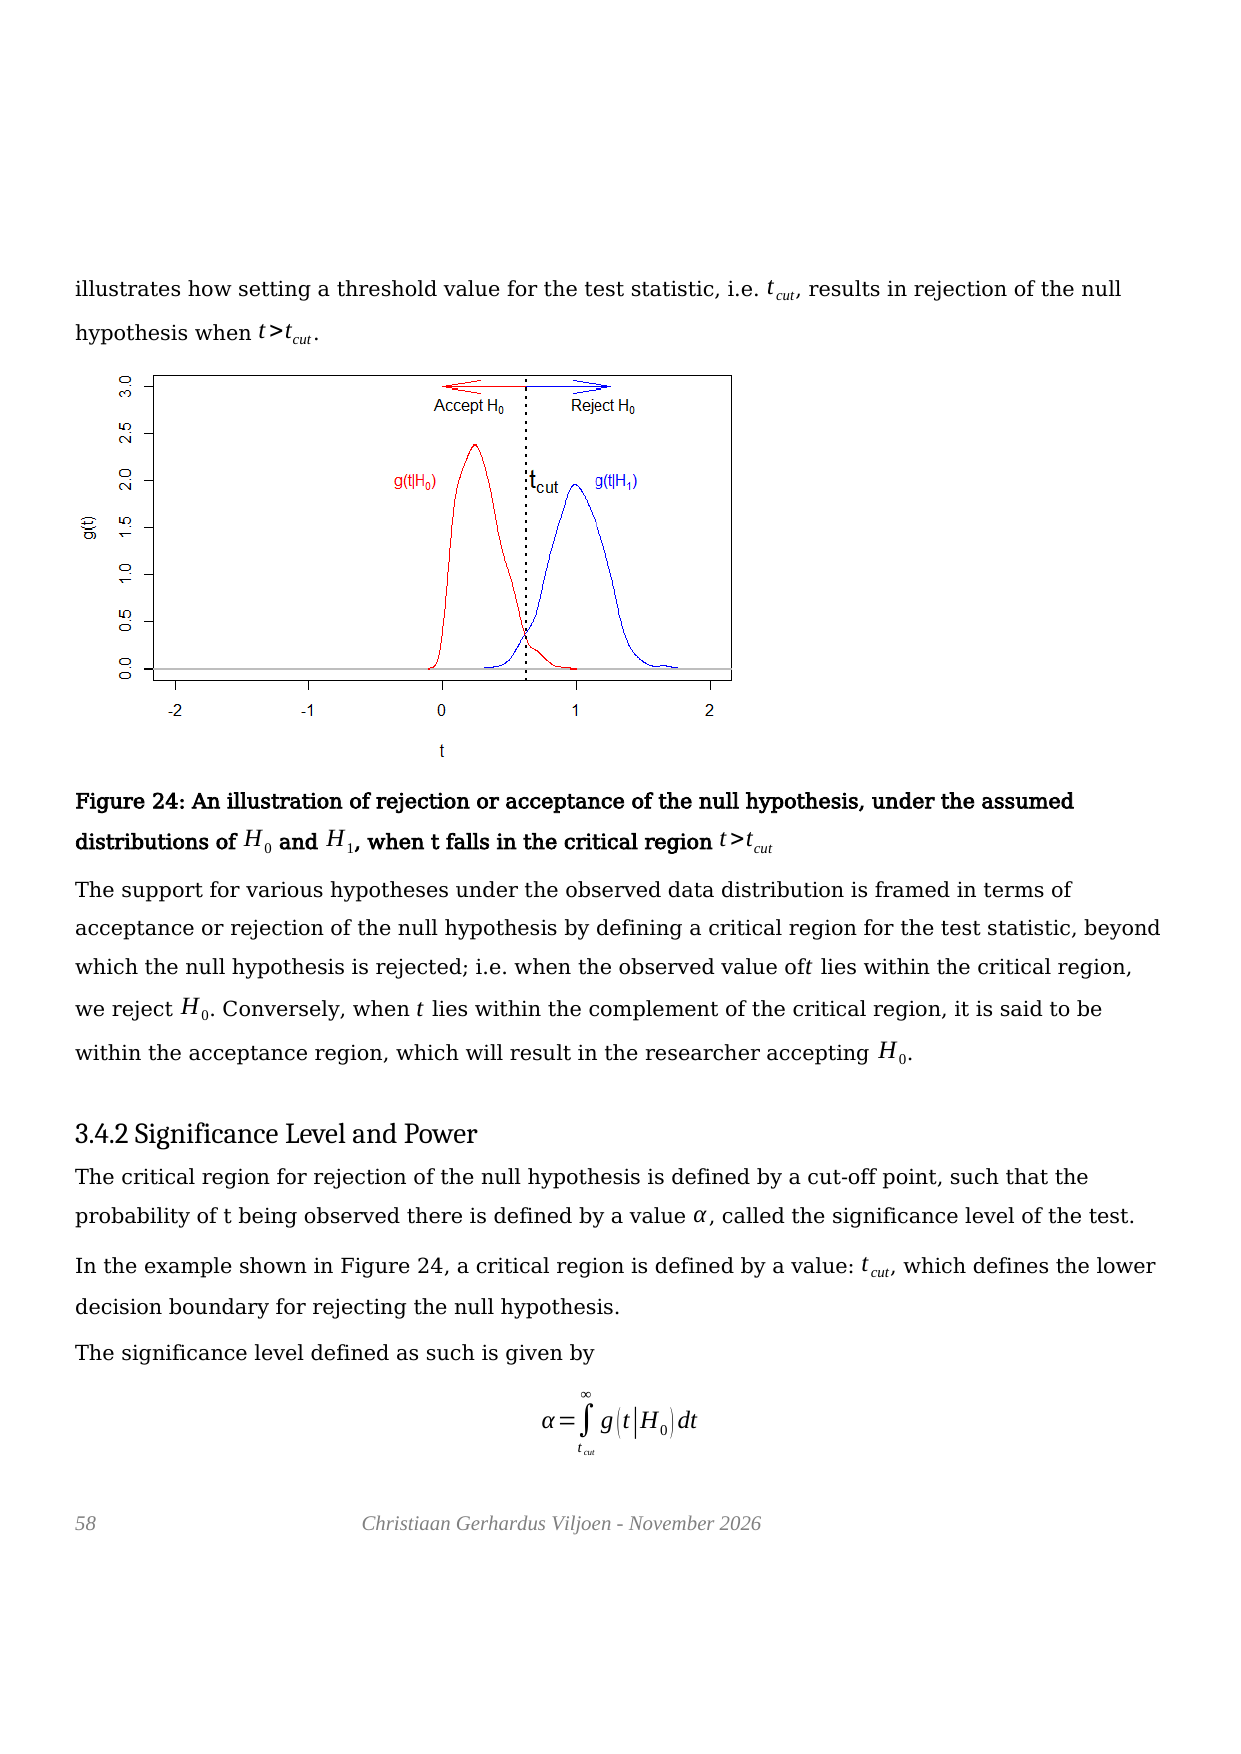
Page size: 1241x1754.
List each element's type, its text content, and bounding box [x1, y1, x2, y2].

subtitle Significance Level and Power [75, 1118, 1165, 1151]
text The support for various hypotheses under the observed data distribution is framed in terms of acceptance or rejection of the null hypothesis by defining a critical region for the test statistic, beyond which the null hypothesis is rejected; i.e. when the observed value of lies within the critical region, we reject . Conversely, when lies within the complement of the critical region, it is said to be within the acceptance region, which will result in the researcher accepting . [75, 877, 1165, 1068]
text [75, 272, 1165, 348]
text In the example shown in Figure 20, a critical region is defined by a value: , which defines the lower decision boundary for rejecting the null hypothesis. [75, 1249, 1165, 1318]
text Figure 24: An illustration of rejection or acceptance of the null hypothesis, under the assumed distributions of and , when t falls in the critical region [75, 788, 1165, 856]
picture [75, 368, 771, 767]
text The significance level defined as such is given by [75, 1339, 1165, 1364]
text The critical region for rejection of the null hypothesis is defined by a cut-off point, such that the probability of t being observed there is defined by a value , called the significance level of the test. [75, 1164, 1165, 1229]
